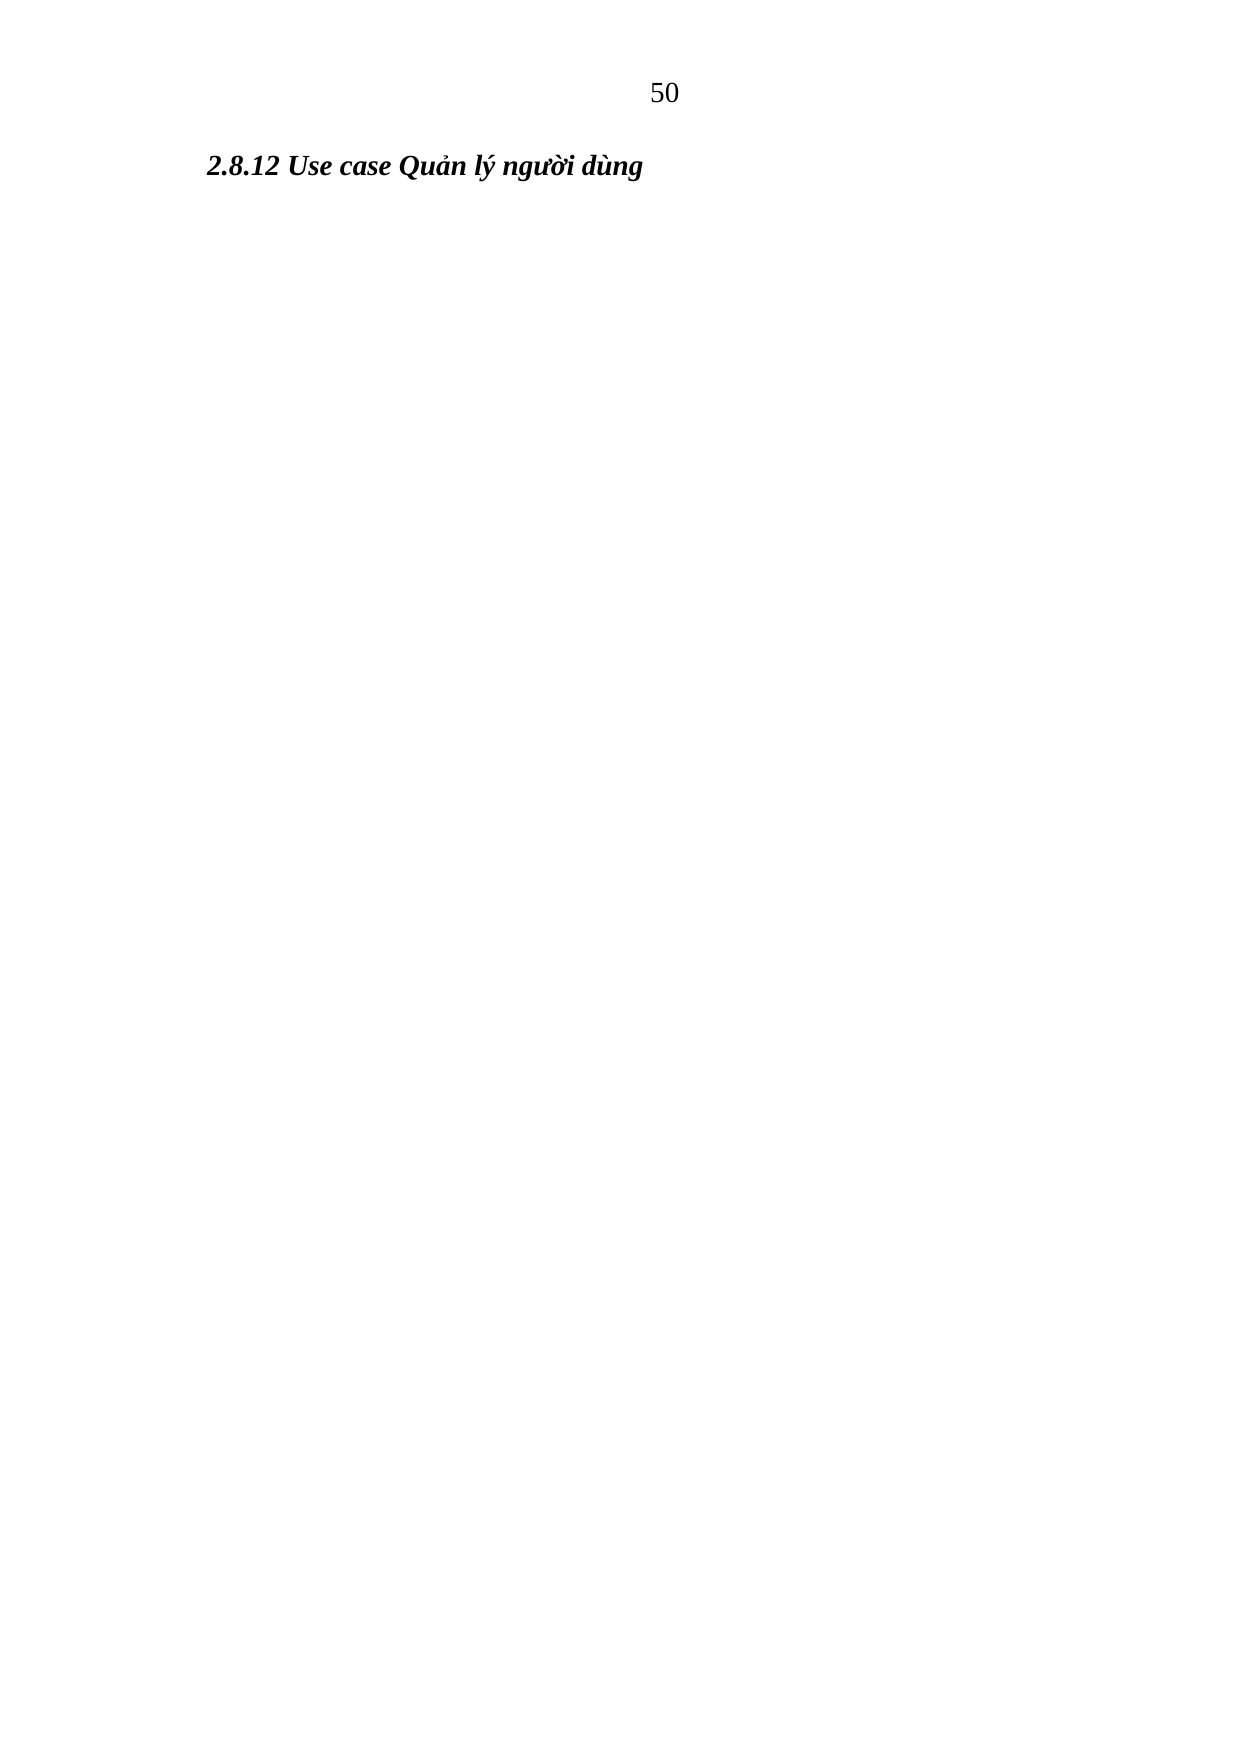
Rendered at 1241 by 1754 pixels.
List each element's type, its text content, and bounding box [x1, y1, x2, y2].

subtitle Use case Quản lý người dùng [207, 148, 1122, 181]
